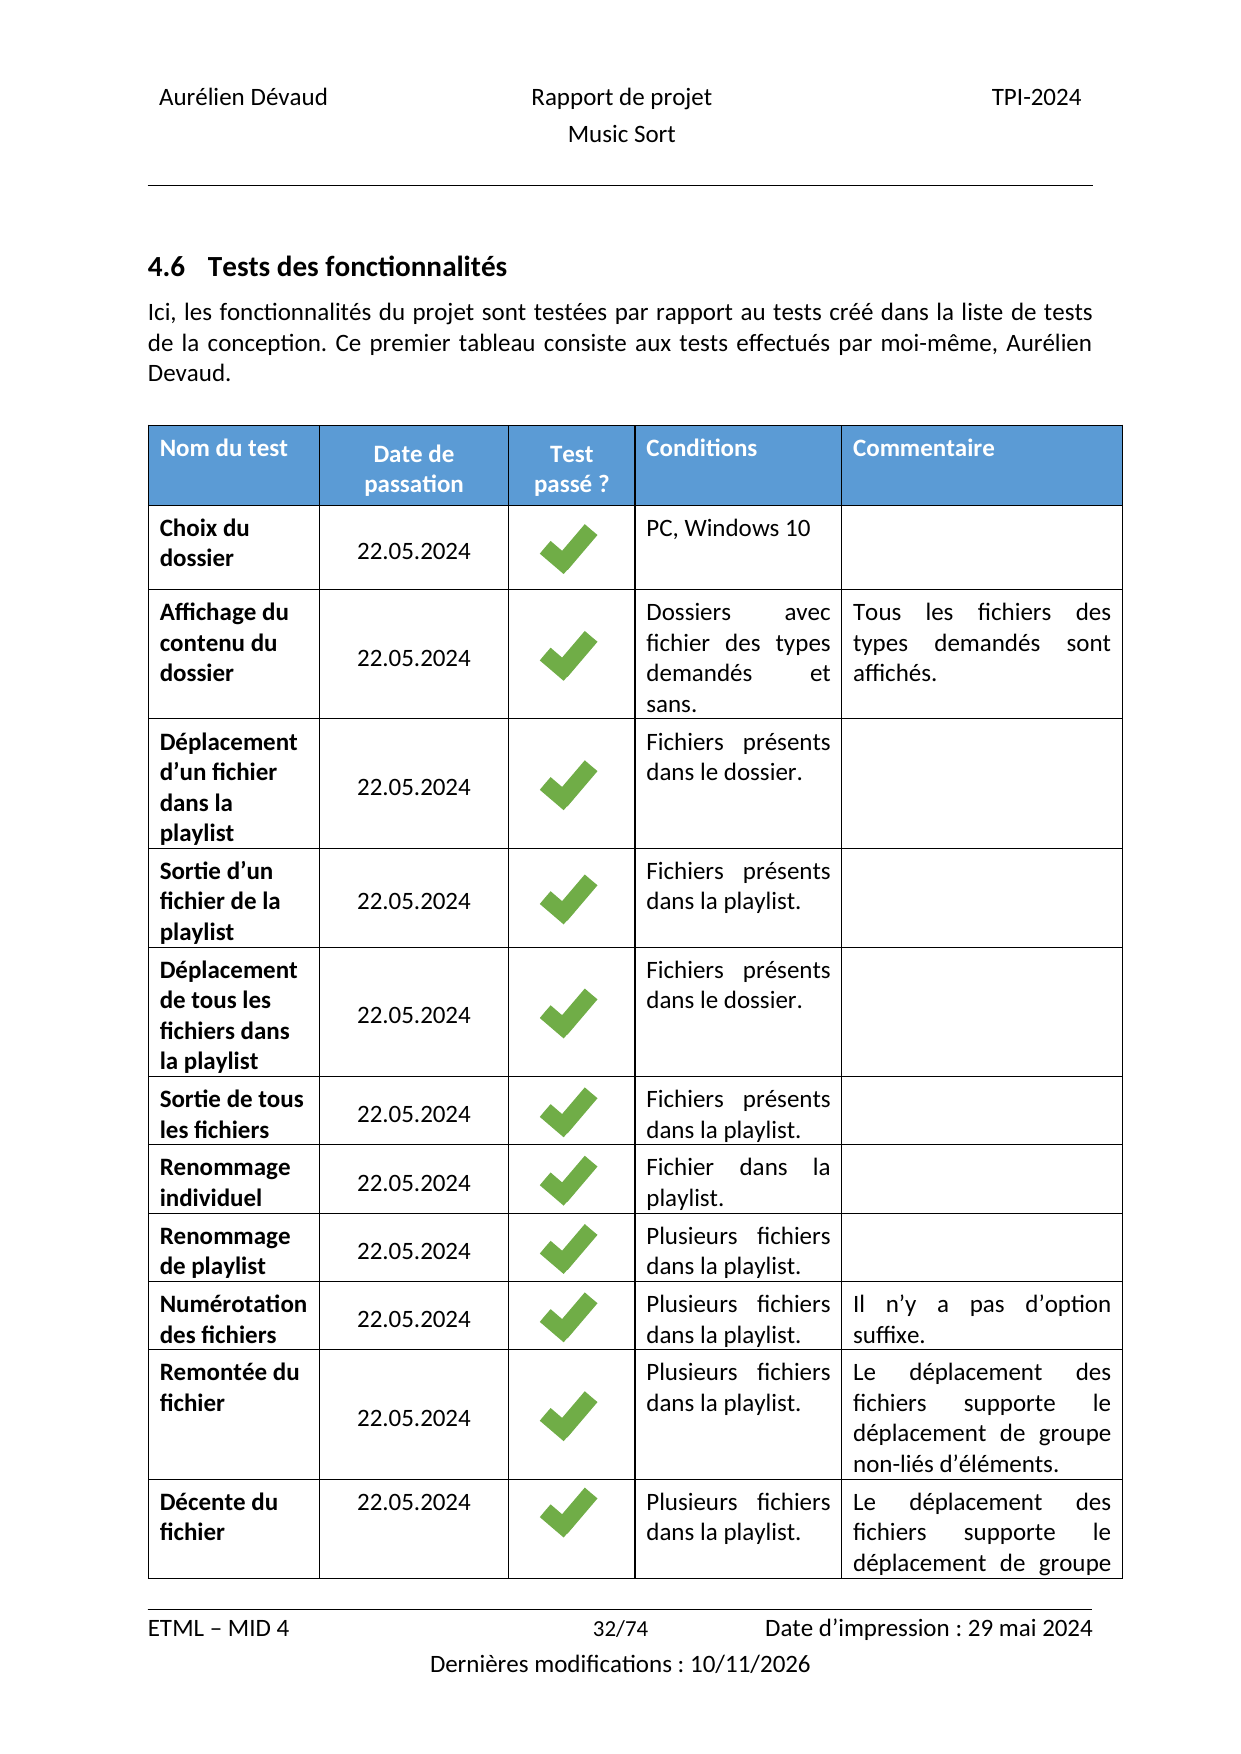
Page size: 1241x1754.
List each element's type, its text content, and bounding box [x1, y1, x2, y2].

table_cell [842, 948, 1122, 1076]
text Ici, les fonctionnalités du projet sont testées par rapport au tests créé dans la liste de tests de la conception. Ce premier tableau consiste aux tests effectués par moi-même, Aurélien Devaud. [148, 296, 1092, 388]
table_cell 22.05.2024 [320, 1077, 508, 1144]
table_cell [509, 1480, 634, 1577]
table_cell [636, 1480, 841, 1577]
table_cell Plusieurs fichiers dans la playlist. [636, 1214, 841, 1281]
table_cell Fichiers présents dans le dossier. [636, 948, 841, 1076]
table_cell [842, 1145, 1122, 1213]
table_cell [509, 1350, 634, 1479]
table_cell 22.05.2024 [320, 1282, 508, 1349]
table_cell 22.05.2024 [320, 1480, 508, 1577]
table_cell [509, 1077, 634, 1144]
table_cell Déplacement de tous les fichiers dans la playlist [149, 948, 319, 1076]
table_cell 22.05.2024 [320, 1350, 508, 1479]
table_cell 22.05.2024 [320, 1214, 508, 1281]
subtitle Tests des fonctionnalités [148, 248, 1092, 284]
table_cell Remontée du fichier [149, 1350, 319, 1479]
table_header Commentaire [842, 426, 1122, 505]
table_header Date de passation [320, 426, 508, 505]
table_cell 22.05.2024 [320, 1145, 508, 1213]
table_cell Sortie de tous les fichiers [149, 1077, 319, 1144]
table_cell Déplacement d’un fichier dans la playlist [149, 719, 319, 848]
table_cell Dossiers avec fichier des types demandés et sans. [636, 590, 841, 718]
table_cell Renommage de playlist [149, 1214, 319, 1281]
table_cell 22.05.2024 [320, 506, 508, 589]
table_cell Affichage du contenu du dossier [149, 590, 319, 718]
table_header Conditions [636, 426, 841, 505]
table_cell Fichiers présents dans le dossier. [636, 719, 841, 848]
table_cell [509, 506, 634, 589]
table_cell PC, Windows 10 [636, 506, 841, 589]
table_cell Sortie d’un fichier de la playlist [149, 849, 319, 947]
table_cell [509, 849, 634, 947]
table_cell [509, 1145, 634, 1213]
table_cell Numérotation des fichiers [149, 1282, 319, 1349]
table_header Nom du test [149, 426, 319, 505]
table_cell Renommage individuel [149, 1145, 319, 1213]
table_cell [842, 506, 1122, 589]
table_header Test passé ? [509, 426, 634, 505]
table_cell Plusieurs fichiers dans la playlist. [636, 1282, 841, 1349]
table_cell 22.05.2024 [320, 849, 508, 947]
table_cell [842, 1350, 1122, 1479]
table_cell [509, 590, 634, 718]
table_cell Choix du dossier [149, 506, 319, 589]
table_cell [509, 719, 634, 848]
table_cell [842, 1214, 1122, 1281]
table_cell [509, 948, 634, 1076]
table_cell [842, 1077, 1122, 1144]
table_cell Fichiers présents dans la playlist. [636, 1077, 841, 1144]
table_cell Tous les fichiers des types demandés sont affichés. [842, 590, 1122, 718]
table_cell Il n’y a pas d’option suffixe. [842, 1282, 1122, 1349]
table_cell Fichier dans la playlist. [636, 1145, 841, 1213]
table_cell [842, 1480, 1122, 1577]
table_cell Fichiers présents dans la playlist. [636, 849, 841, 947]
table_cell [509, 1214, 634, 1281]
table_cell [842, 849, 1122, 947]
table_cell Plusieurs fichiers dans la playlist. [636, 1350, 841, 1479]
table_cell 22.05.2024 [320, 948, 508, 1076]
table_cell 22.05.2024 [320, 719, 508, 848]
table_cell 22.05.2024 [320, 590, 508, 718]
table_cell [509, 1282, 634, 1349]
table_cell [842, 719, 1122, 848]
table_cell Décente du fichier [149, 1480, 319, 1577]
